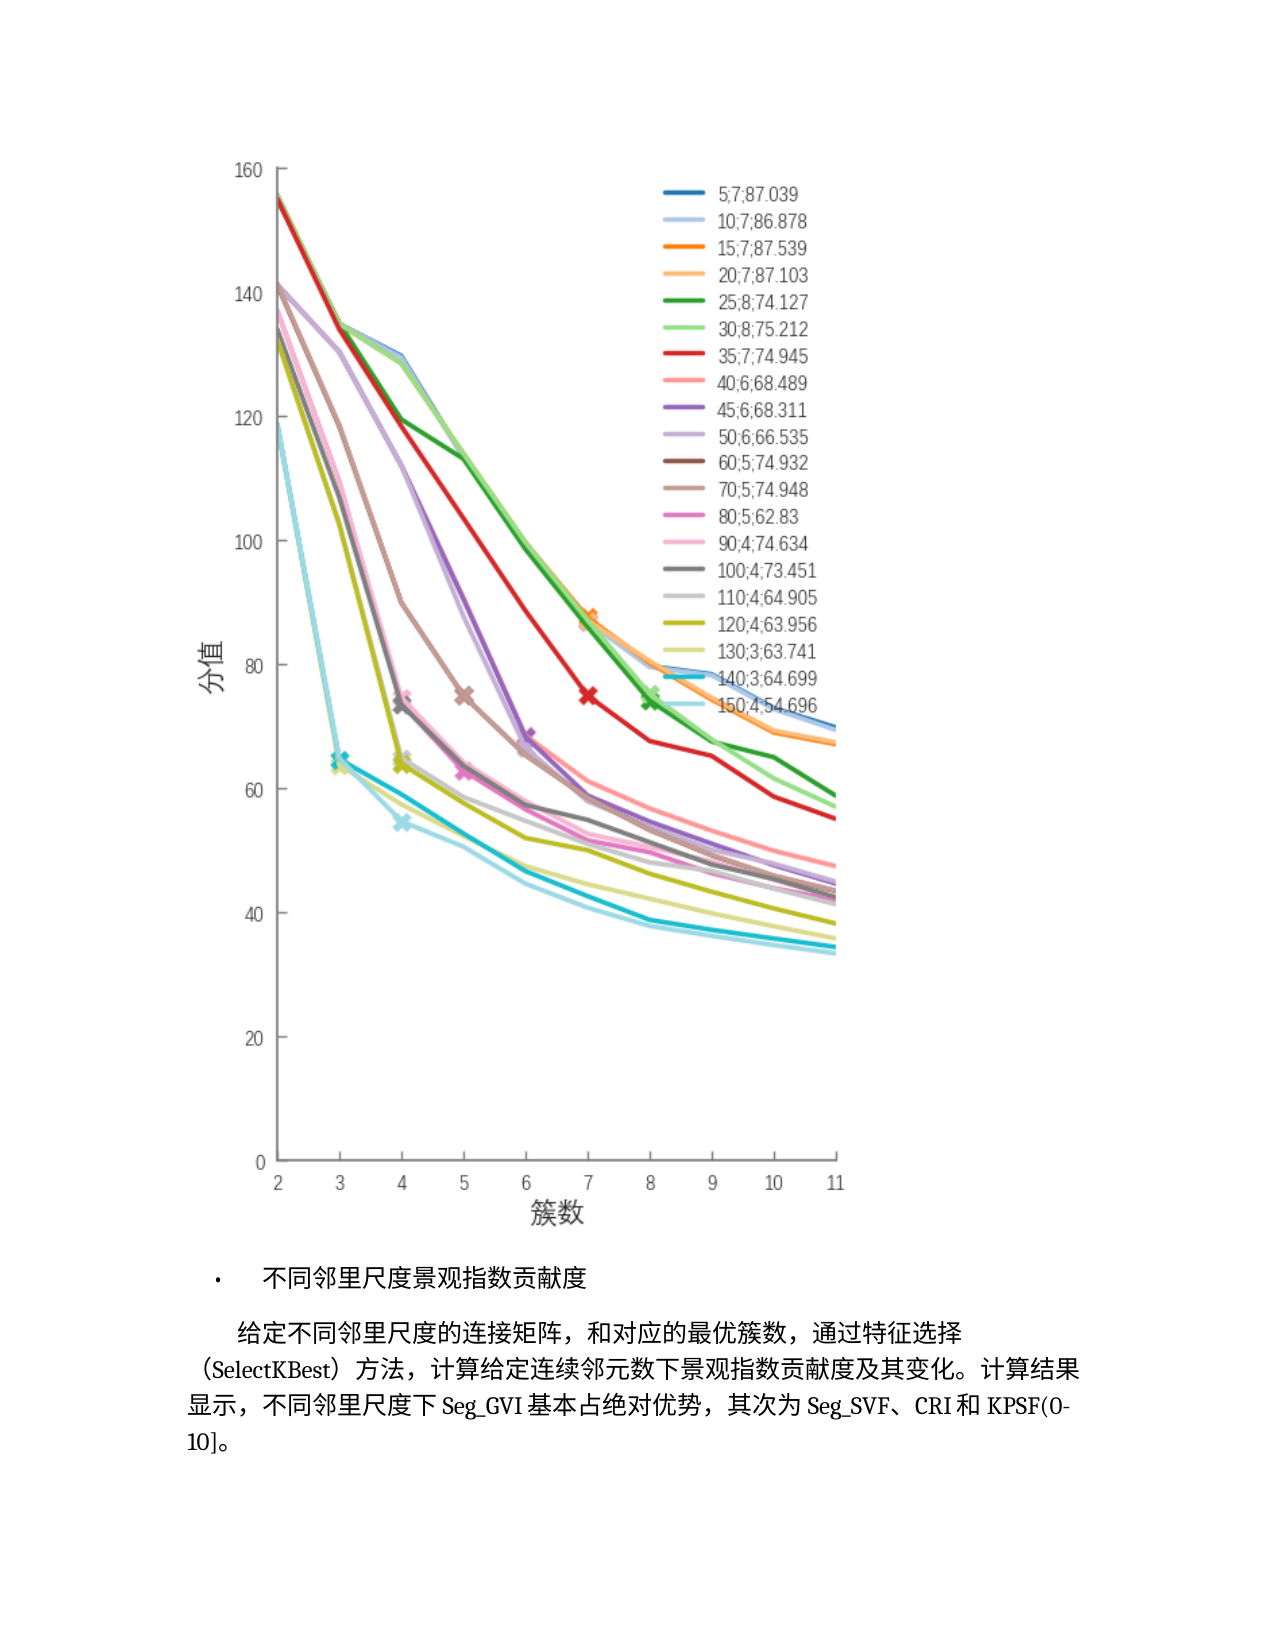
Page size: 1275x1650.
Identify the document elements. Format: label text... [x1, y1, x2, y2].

picture [187, 150, 859, 1240]
text 给定不同邻里尺度的连接矩阵，和对应的最优簇数，通过特征选择（SelectKBest）方法，计算给定连续邻元数下景观指数贡献度及其变化。计算结果显示，不同邻里尺度下Seg_GVI基本占绝对优势，其次为Seg_SVF、CRI和KPSF(0-10]。 [187, 1313, 1087, 1458]
list 不同邻里尺度景观指数贡献度 [212, 1258, 1087, 1294]
